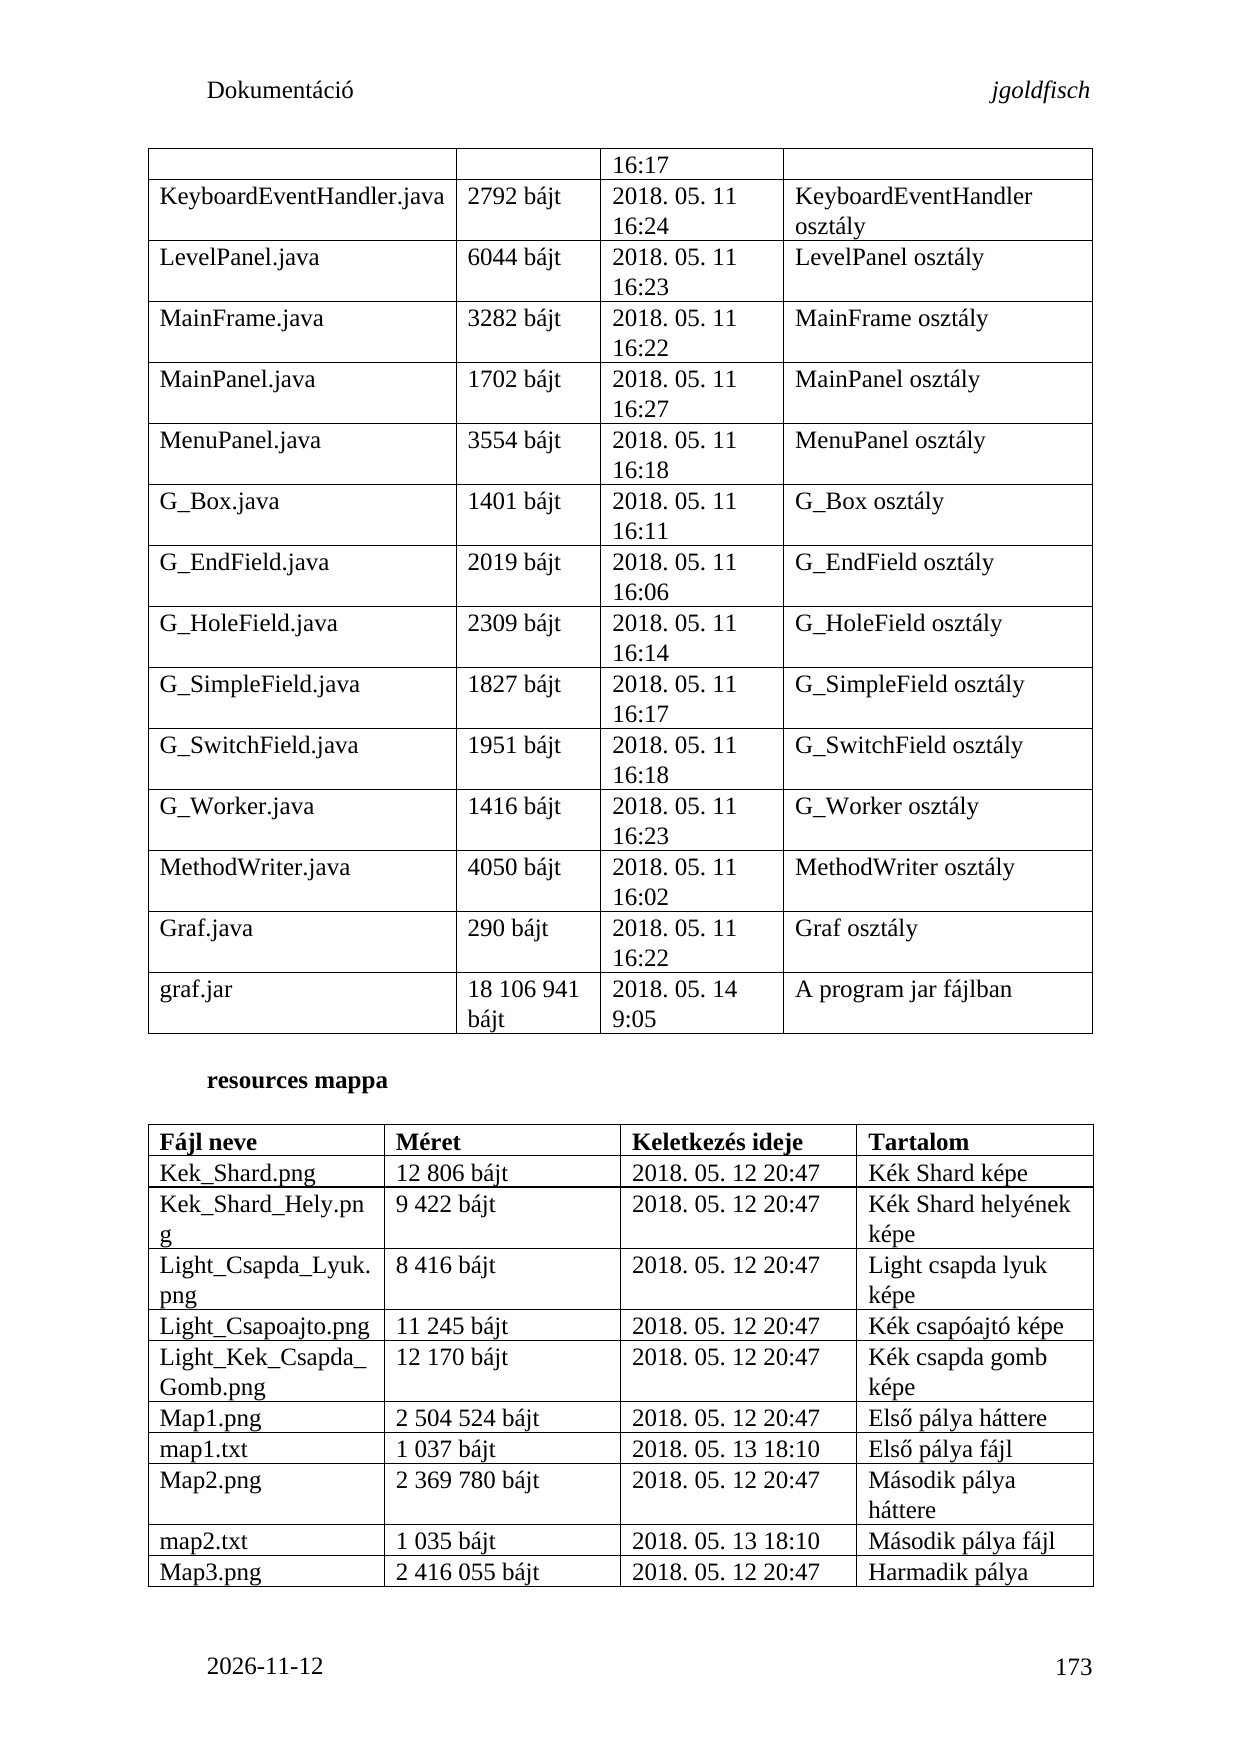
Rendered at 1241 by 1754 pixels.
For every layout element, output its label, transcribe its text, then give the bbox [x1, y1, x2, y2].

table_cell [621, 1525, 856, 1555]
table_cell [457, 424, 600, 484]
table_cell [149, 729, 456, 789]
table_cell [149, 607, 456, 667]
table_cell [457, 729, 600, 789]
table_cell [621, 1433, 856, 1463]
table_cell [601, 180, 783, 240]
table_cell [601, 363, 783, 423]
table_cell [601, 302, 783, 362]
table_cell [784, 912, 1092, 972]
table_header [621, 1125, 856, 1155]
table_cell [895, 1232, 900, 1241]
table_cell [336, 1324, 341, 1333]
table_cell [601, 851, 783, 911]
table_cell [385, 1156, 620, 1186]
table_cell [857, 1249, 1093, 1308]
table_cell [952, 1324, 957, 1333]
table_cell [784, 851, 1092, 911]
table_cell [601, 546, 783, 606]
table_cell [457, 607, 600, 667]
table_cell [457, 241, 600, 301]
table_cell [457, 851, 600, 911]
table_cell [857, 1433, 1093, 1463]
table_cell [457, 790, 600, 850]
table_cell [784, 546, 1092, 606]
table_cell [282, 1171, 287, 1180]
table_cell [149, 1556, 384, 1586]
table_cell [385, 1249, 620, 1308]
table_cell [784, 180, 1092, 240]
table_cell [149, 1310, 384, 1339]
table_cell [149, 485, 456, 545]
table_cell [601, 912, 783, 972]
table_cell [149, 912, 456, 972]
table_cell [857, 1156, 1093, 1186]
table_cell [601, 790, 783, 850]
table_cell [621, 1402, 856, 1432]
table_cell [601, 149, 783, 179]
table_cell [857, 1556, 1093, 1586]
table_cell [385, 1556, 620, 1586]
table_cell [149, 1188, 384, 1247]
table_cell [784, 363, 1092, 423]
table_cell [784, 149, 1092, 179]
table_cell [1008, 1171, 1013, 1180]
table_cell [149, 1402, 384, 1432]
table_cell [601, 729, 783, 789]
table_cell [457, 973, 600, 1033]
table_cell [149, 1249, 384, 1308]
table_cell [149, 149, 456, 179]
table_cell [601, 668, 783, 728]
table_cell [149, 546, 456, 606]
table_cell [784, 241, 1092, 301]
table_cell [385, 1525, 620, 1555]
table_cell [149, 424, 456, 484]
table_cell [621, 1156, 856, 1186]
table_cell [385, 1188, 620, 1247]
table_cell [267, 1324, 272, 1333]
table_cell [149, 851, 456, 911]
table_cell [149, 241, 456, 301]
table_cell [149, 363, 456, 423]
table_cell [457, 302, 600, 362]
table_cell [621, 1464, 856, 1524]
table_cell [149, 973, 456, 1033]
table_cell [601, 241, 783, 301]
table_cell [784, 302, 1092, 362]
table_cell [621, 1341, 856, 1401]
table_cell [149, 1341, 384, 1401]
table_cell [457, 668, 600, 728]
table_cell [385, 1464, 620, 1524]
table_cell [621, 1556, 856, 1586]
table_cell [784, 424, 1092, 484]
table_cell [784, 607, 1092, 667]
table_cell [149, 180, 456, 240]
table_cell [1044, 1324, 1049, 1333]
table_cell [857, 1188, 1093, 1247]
text resources mappa [148, 1064, 1093, 1094]
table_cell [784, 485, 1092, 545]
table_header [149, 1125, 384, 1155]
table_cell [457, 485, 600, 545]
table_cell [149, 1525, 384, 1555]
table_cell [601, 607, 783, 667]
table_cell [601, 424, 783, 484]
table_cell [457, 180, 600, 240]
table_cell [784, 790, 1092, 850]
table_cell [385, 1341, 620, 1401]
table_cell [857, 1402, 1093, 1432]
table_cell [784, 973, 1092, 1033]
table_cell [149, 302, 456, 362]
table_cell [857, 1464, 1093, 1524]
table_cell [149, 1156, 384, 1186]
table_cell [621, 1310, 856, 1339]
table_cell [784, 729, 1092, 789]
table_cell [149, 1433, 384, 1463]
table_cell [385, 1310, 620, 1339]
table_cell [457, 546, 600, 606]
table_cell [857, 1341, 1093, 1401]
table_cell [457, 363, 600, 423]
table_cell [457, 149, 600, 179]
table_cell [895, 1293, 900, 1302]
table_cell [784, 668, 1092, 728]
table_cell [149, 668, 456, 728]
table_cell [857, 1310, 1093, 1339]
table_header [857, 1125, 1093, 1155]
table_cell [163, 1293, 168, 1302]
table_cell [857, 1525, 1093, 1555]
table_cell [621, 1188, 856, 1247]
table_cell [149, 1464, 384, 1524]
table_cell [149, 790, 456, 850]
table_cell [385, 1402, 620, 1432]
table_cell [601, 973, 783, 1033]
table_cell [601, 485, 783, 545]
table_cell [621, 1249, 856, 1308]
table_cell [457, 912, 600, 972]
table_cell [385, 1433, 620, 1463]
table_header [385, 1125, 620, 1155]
